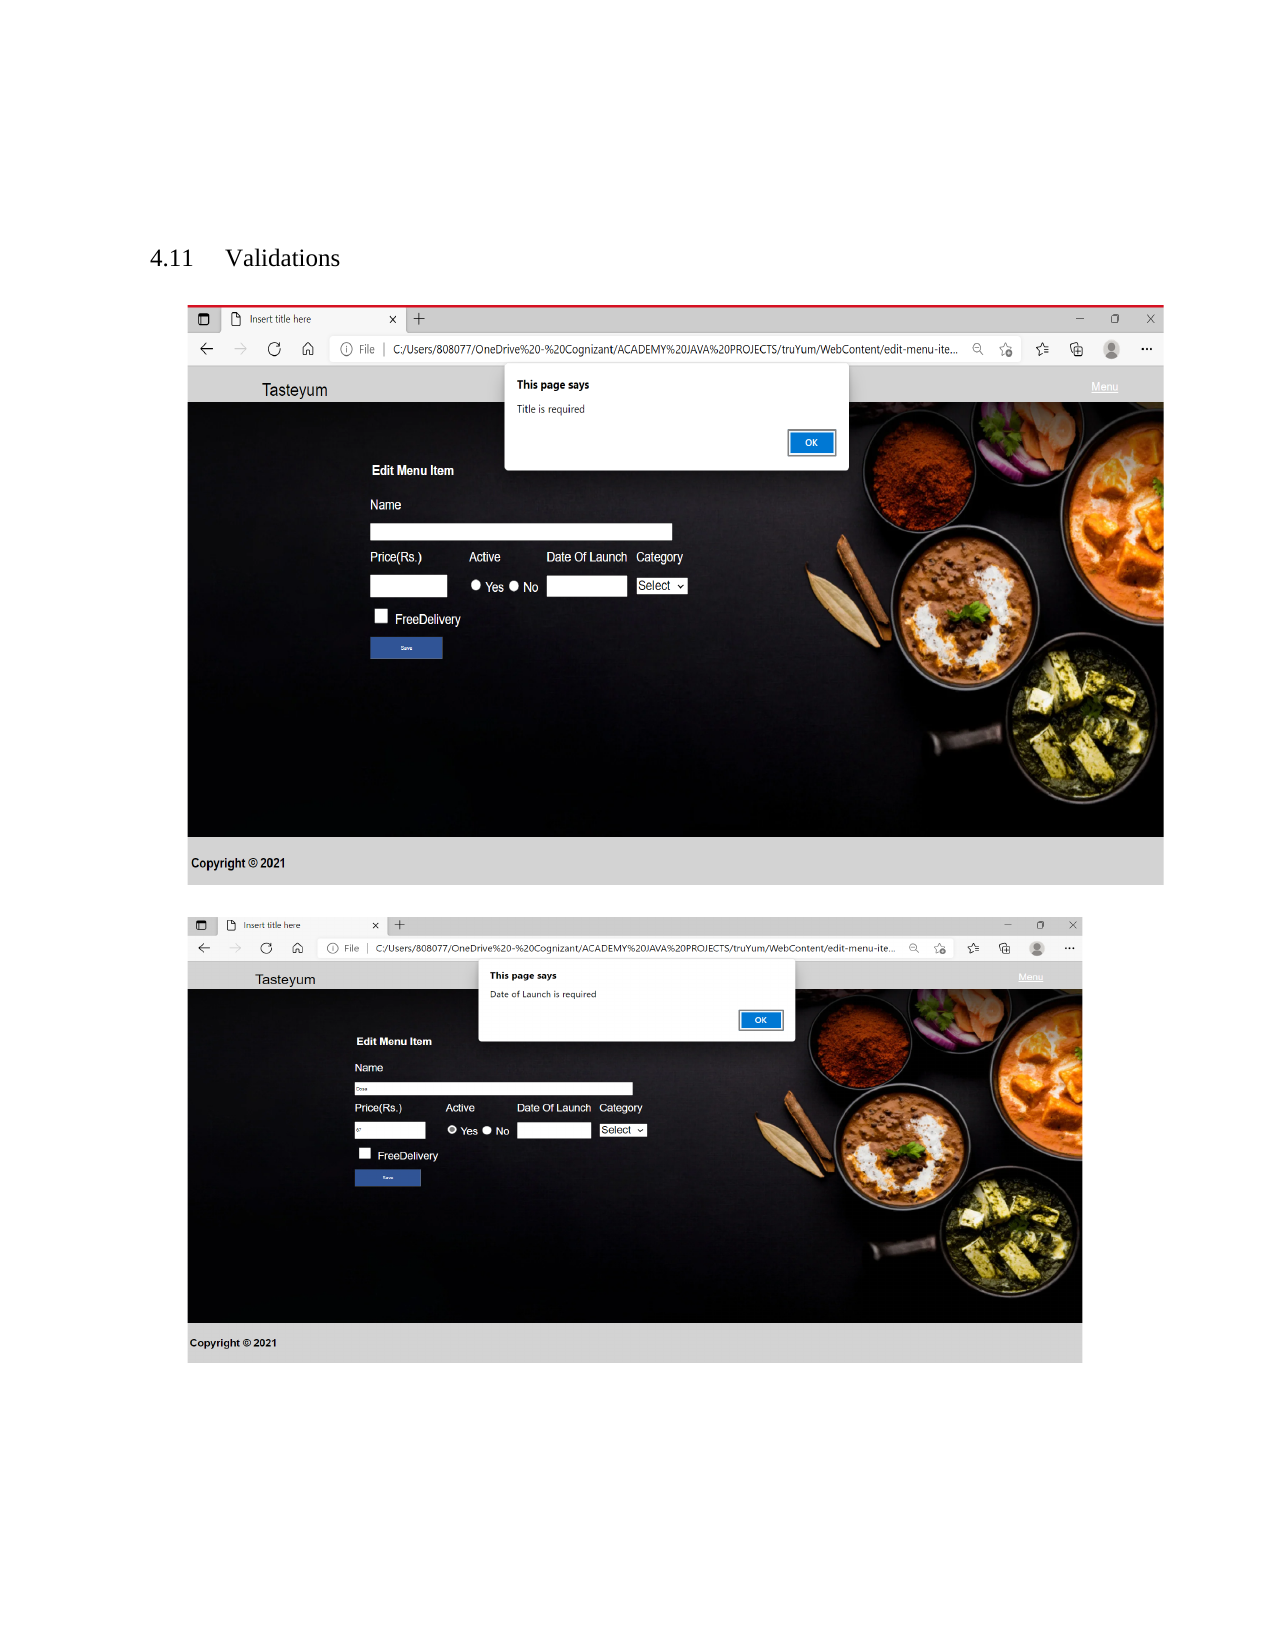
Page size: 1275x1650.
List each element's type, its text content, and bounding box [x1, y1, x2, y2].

picture [187, 917, 1083, 1363]
picture [187, 305, 1164, 885]
list Validations [150, 243, 1125, 272]
